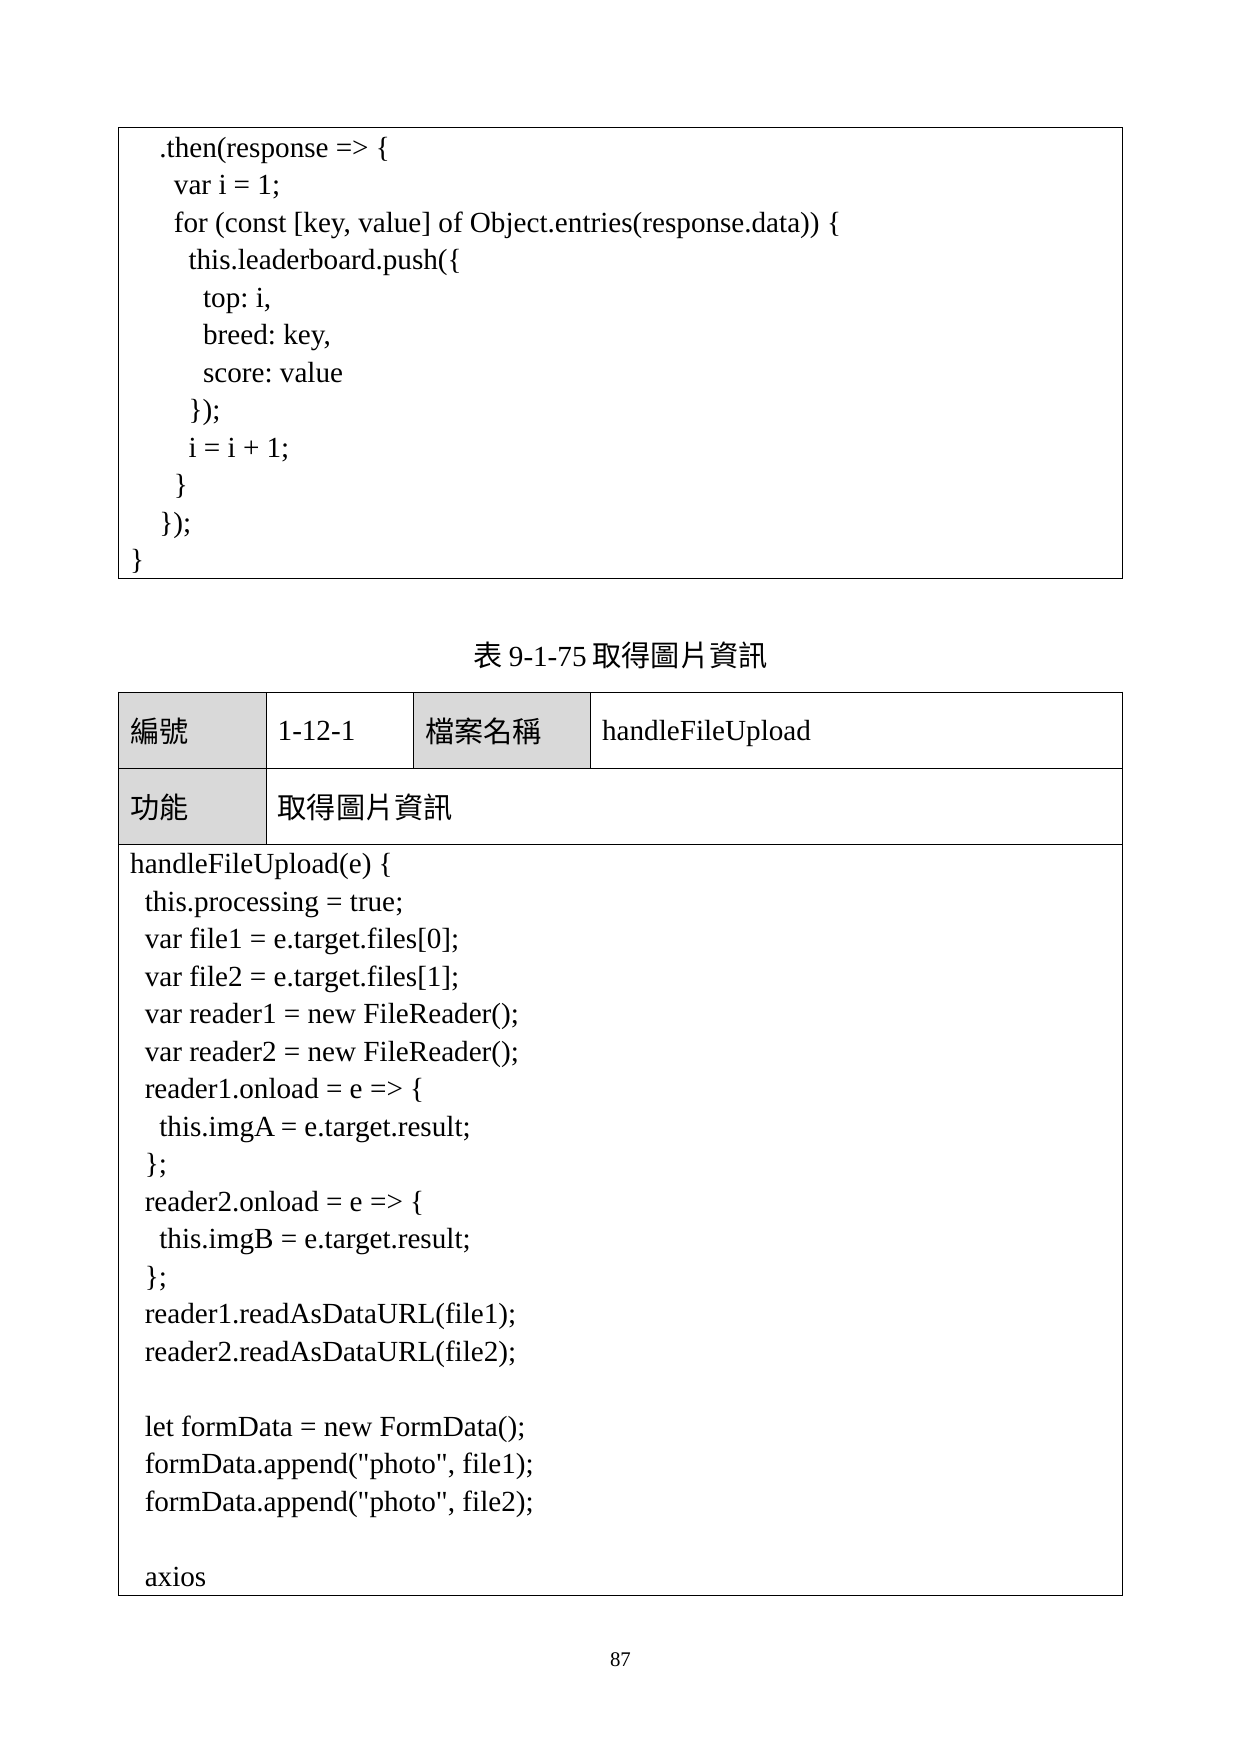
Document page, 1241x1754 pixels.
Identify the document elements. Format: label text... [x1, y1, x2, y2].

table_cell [119, 845, 1122, 1595]
table_header 1-12-1 [267, 693, 413, 768]
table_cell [119, 128, 1122, 578]
subtitle 表 9-1-75取得圖片資訊 [118, 617, 1122, 692]
table_header 編號 [119, 693, 266, 768]
table_header 檔案名稱 [414, 693, 590, 768]
table_cell 功能 [119, 769, 266, 844]
table_header handleFileUpload [591, 693, 1122, 768]
table_cell 取得圖片資訊 [267, 769, 1122, 844]
